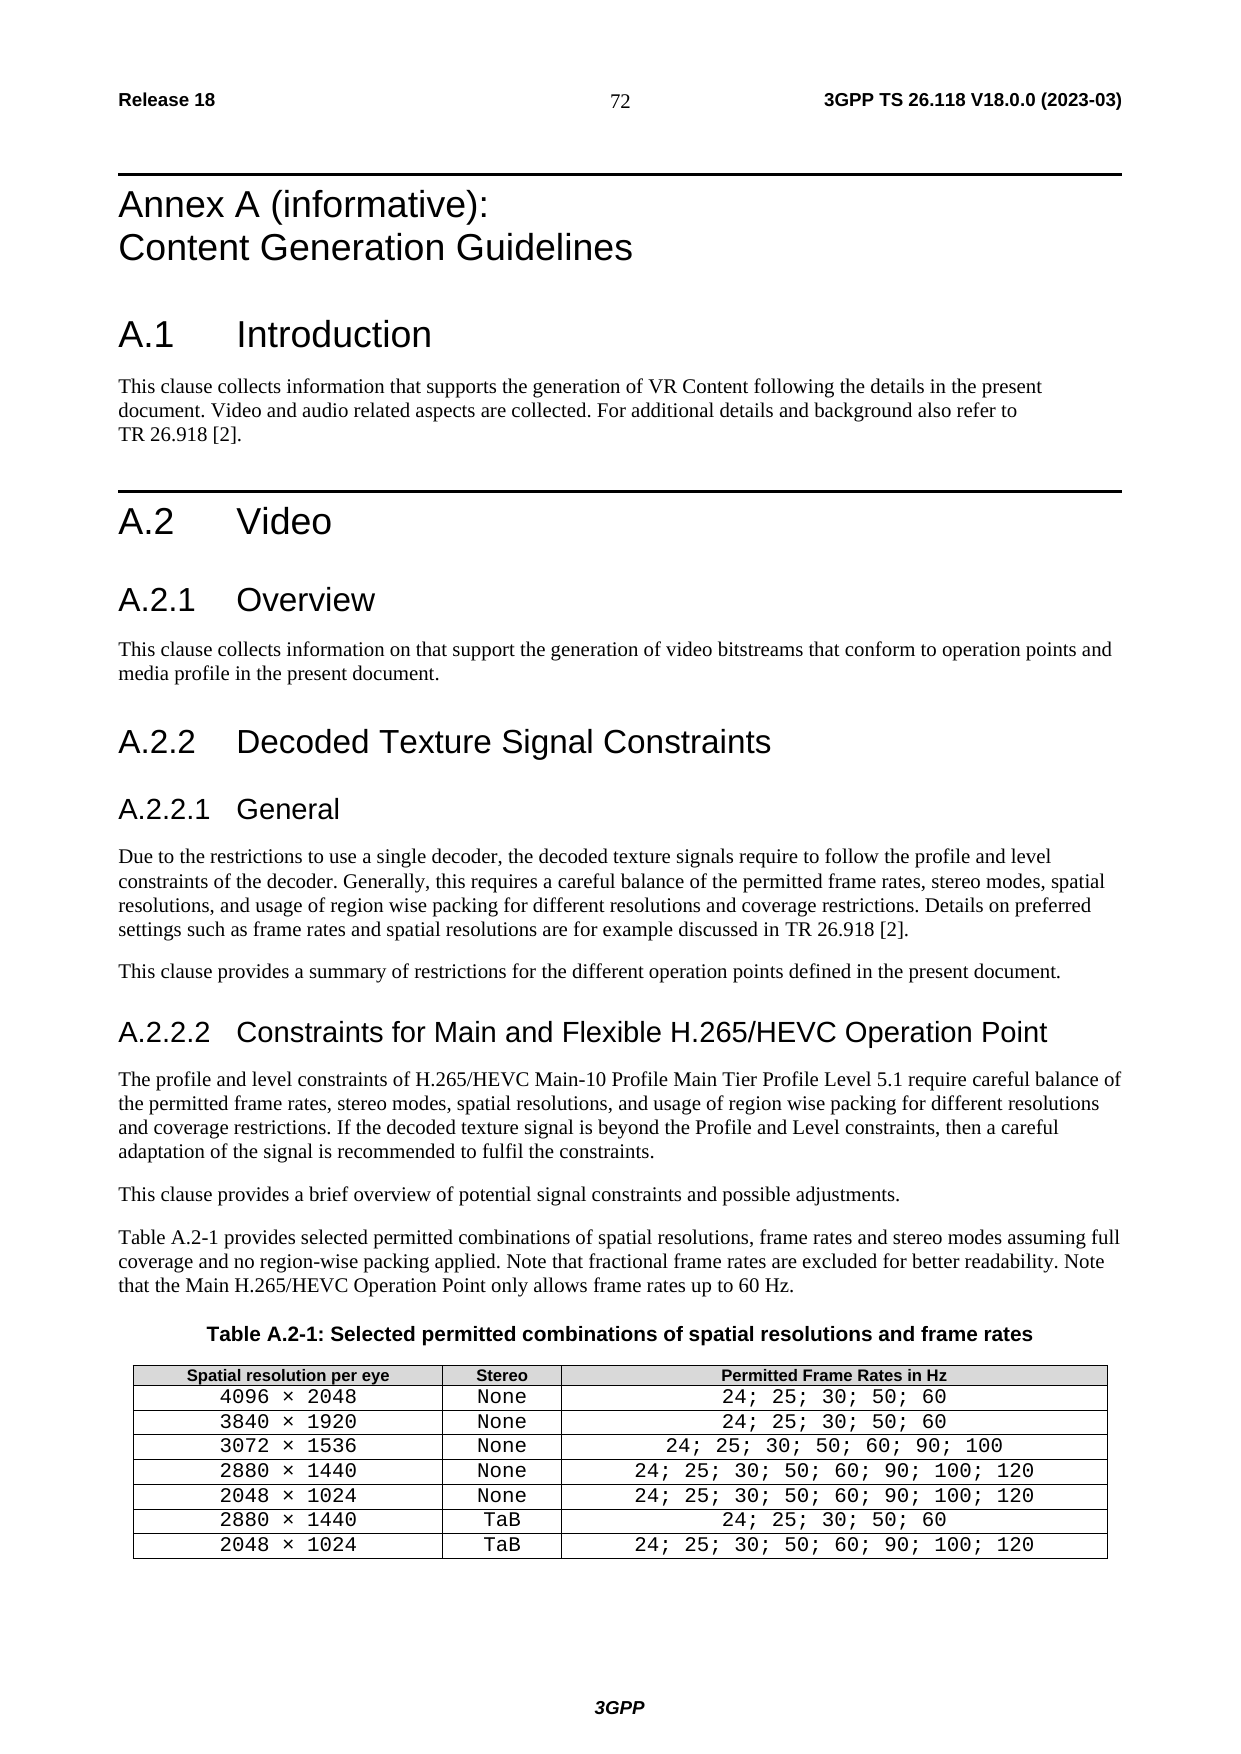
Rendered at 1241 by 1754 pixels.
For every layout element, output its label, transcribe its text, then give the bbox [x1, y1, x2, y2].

table_cell 24; 25; 30; 50; 60 [562, 1510, 1107, 1533]
table_cell None [443, 1485, 561, 1508]
table_header Spatial resolution per eye [134, 1366, 442, 1385]
table_cell 3840 × 1920 [134, 1411, 442, 1434]
table_cell TaB [443, 1510, 561, 1533]
subtitle A.2.1 Overview [118, 580, 1122, 618]
subtitle A.2 Video [118, 493, 1122, 542]
table_cell 2048 × 1024 [134, 1534, 442, 1558]
table_cell 24; 25; 30; 50; 60; 90; 100; 120 [562, 1485, 1107, 1508]
table_cell 24; 25; 30; 50; 60 [562, 1411, 1107, 1434]
table_cell 24; 25; 30; 50; 60; 90; 100; 120 [562, 1534, 1107, 1558]
text Table A.2-1: Selected permitted combinations of spatial resolutions and frame rates [118, 1322, 1122, 1346]
table_cell 2880 × 1440 [134, 1460, 442, 1484]
table_header Permitted Frame Rates in Hz [562, 1366, 1107, 1385]
text The profile and level constraints of H.265/HEVC Main-10 Profile Main Tier Profile Level 5.1 require careful balance of the permitted frame rates, stereo modes, spatial resolutions, and usage of region wise packing for different resolutions and coverage restrictions. If the decoded texture signal is beyond the Profile and Level constraints, then a careful adaptation of the signal is recommended to fulfil the constraints. [118, 1067, 1122, 1163]
table_header Stereo [443, 1366, 561, 1385]
table_cell None [443, 1411, 561, 1434]
table_cell 2048 × 1024 [134, 1485, 442, 1508]
text This clause collects information that supports the generation of VR Content following the details in the present document. Video and audio related aspects are collected. For additional details and background also refer to TR 26.918 [2]. [118, 374, 1122, 446]
subtitle A.2.2.2 Constraints for Main and Flexible H.265/HEVC Operation Point [118, 1015, 1122, 1048]
text This clause provides a brief overview of potential signal constraints and possible adjustments. [118, 1182, 1122, 1206]
text Due to the restrictions to use a single decoder, the decoded texture signals require to follow the profile and level constraints of the decoder. Generally, this requires a careful balance of the permitted frame rates, stereo modes, spatial resolutions, and usage of region wise packing for different resolutions and coverage restrictions. Details on preferred settings such as frame rates and spatial resolutions are for example discussed in TR 26.918 [2]. [118, 844, 1122, 941]
table_cell 24; 25; 30; 50; 60 [562, 1386, 1107, 1410]
table_cell TaB [443, 1534, 561, 1558]
table_cell 24; 25; 30; 50; 60; 90; 100 [562, 1435, 1107, 1459]
table_cell None [443, 1460, 561, 1484]
subtitle A.1 Introduction [118, 302, 1122, 355]
table_cell 2880 × 1440 [134, 1510, 442, 1533]
text Table A.2-1 provides selected permitted combinations of spatial resolutions, frame rates and stereo modes assuming full coverage and no region-wise packing applied. Note that fractional frame rates are excluded for better readability. Note that the Main H.265/HEVC Operation Point only allows frame rates up to 60 Hz. [118, 1225, 1122, 1297]
text This clause provides a summary of restrictions for the different operation points defined in the present document. [118, 959, 1122, 983]
table_cell 4096 × 2048 [134, 1386, 442, 1410]
subtitle Annex A (informative): Content Generation Guidelines [118, 176, 1122, 268]
table_cell None [443, 1386, 561, 1410]
subtitle A.2.2 Decoded Texture Signal Constraints [118, 722, 1122, 761]
table_cell 3072 × 1536 [134, 1435, 442, 1459]
subtitle A.2.2.1 General [118, 792, 1122, 826]
text This clause collects information on that support the generation of video bitstreams that conform to operation points and media profile in the present document. [118, 637, 1122, 685]
table_cell 24; 25; 30; 50; 60; 90; 100; 120 [562, 1460, 1107, 1484]
table_cell None [443, 1435, 561, 1459]
